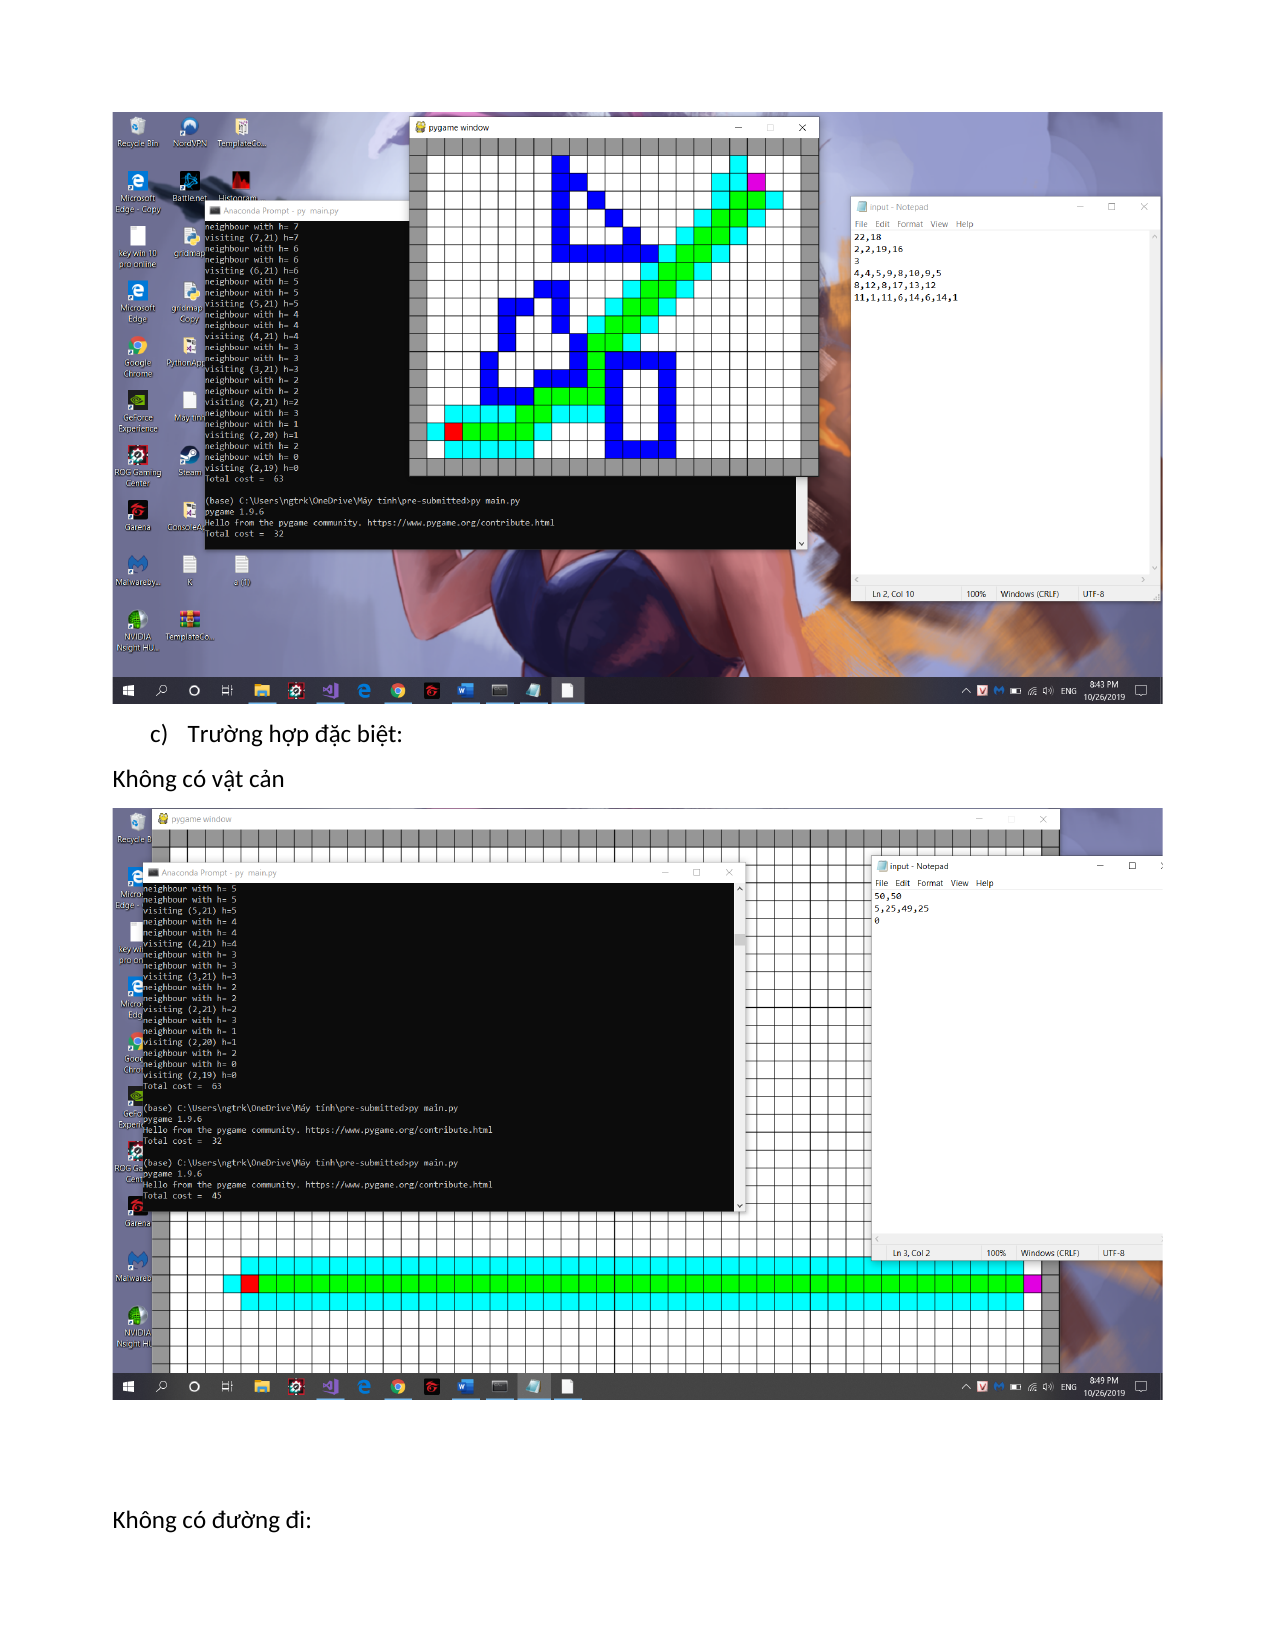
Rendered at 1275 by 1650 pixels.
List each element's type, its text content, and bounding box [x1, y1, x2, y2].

text Không có đường đi: [112, 1504, 1162, 1535]
picture [112, 808, 1163, 1400]
list Trường hợp đặc biệt: [150, 718, 1162, 748]
text Không có vật cản [112, 763, 1162, 794]
picture [112, 112, 1163, 704]
